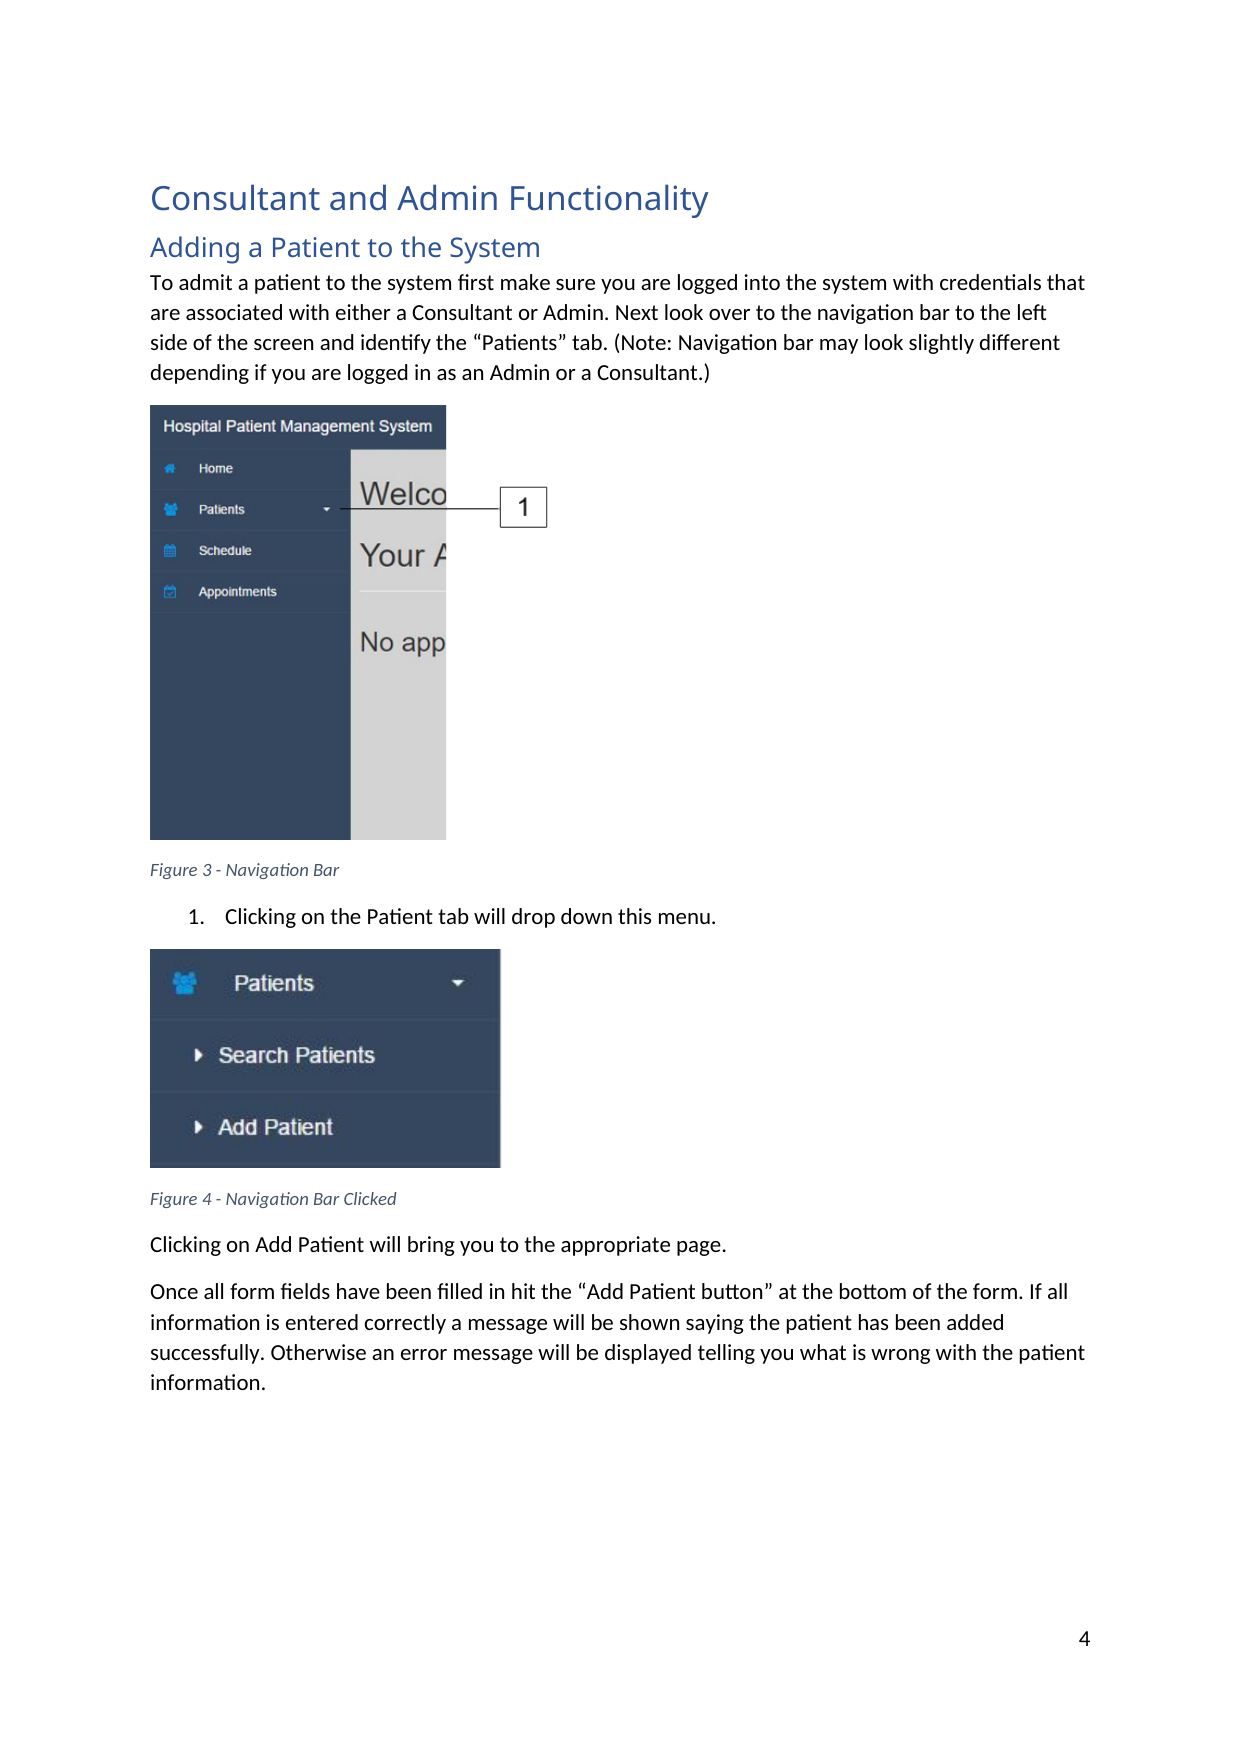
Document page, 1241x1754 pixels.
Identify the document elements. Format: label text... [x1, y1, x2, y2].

list Clicking on the Patient tab will drop down this menu. [187, 902, 1090, 930]
picture [150, 405, 693, 840]
text To admit a patient to the system first make sure you are logged into the system with credentials that are associated with either a Consultant or Admin. Next look over to the navigation bar to the left side of the screen and identify the “Patients” tab. (Note: Navigation bar may look slightly different depending if you are logged in as an Admin or a Consultant.) [150, 268, 1090, 387]
subtitle Consultant and Admin Functionality [150, 175, 1090, 220]
text Figure 3 - Navigation Bar [150, 859, 1090, 882]
text Figure 4 - Navigation Bar Clicked [150, 1187, 1090, 1210]
subtitle Adding a Patient to the System [150, 228, 1090, 265]
text Clicking on Add Patient will bring you to the appropriate page. [150, 1231, 1090, 1259]
picture [150, 949, 502, 1168]
text Once all form fields have been filled in hit the “Add Patient button” at the bottom of the form. If all information is entered correctly a message will be shown saying the patient has been added successfully. Otherwise an error message will be displayed telling you what is wrong with the patient information. [150, 1277, 1090, 1396]
